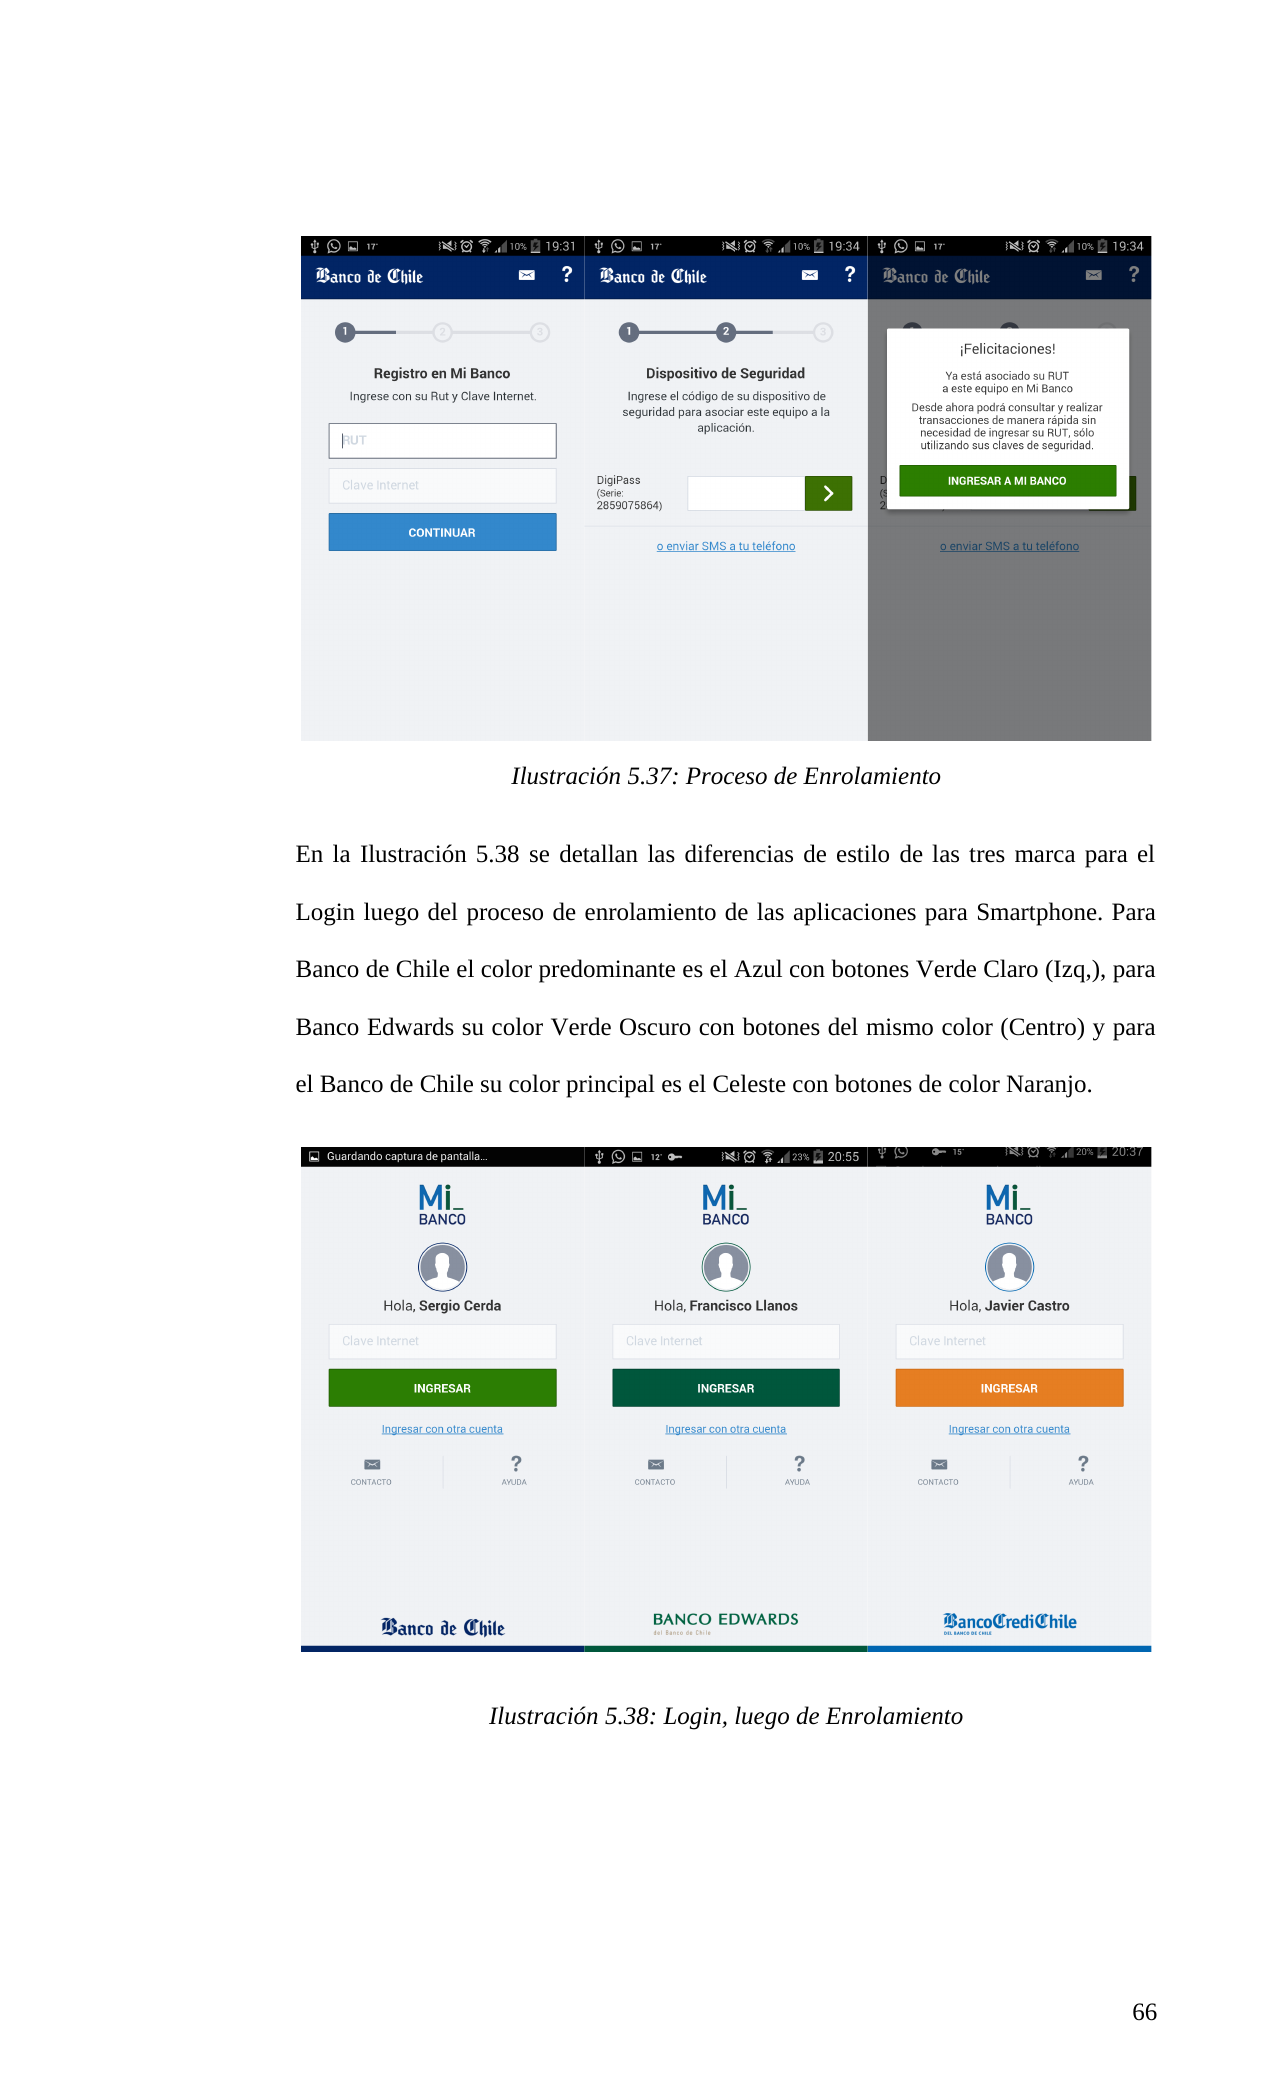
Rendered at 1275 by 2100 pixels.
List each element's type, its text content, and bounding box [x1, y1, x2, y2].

picture [301, 236, 1152, 741]
picture [301, 1147, 1152, 1652]
